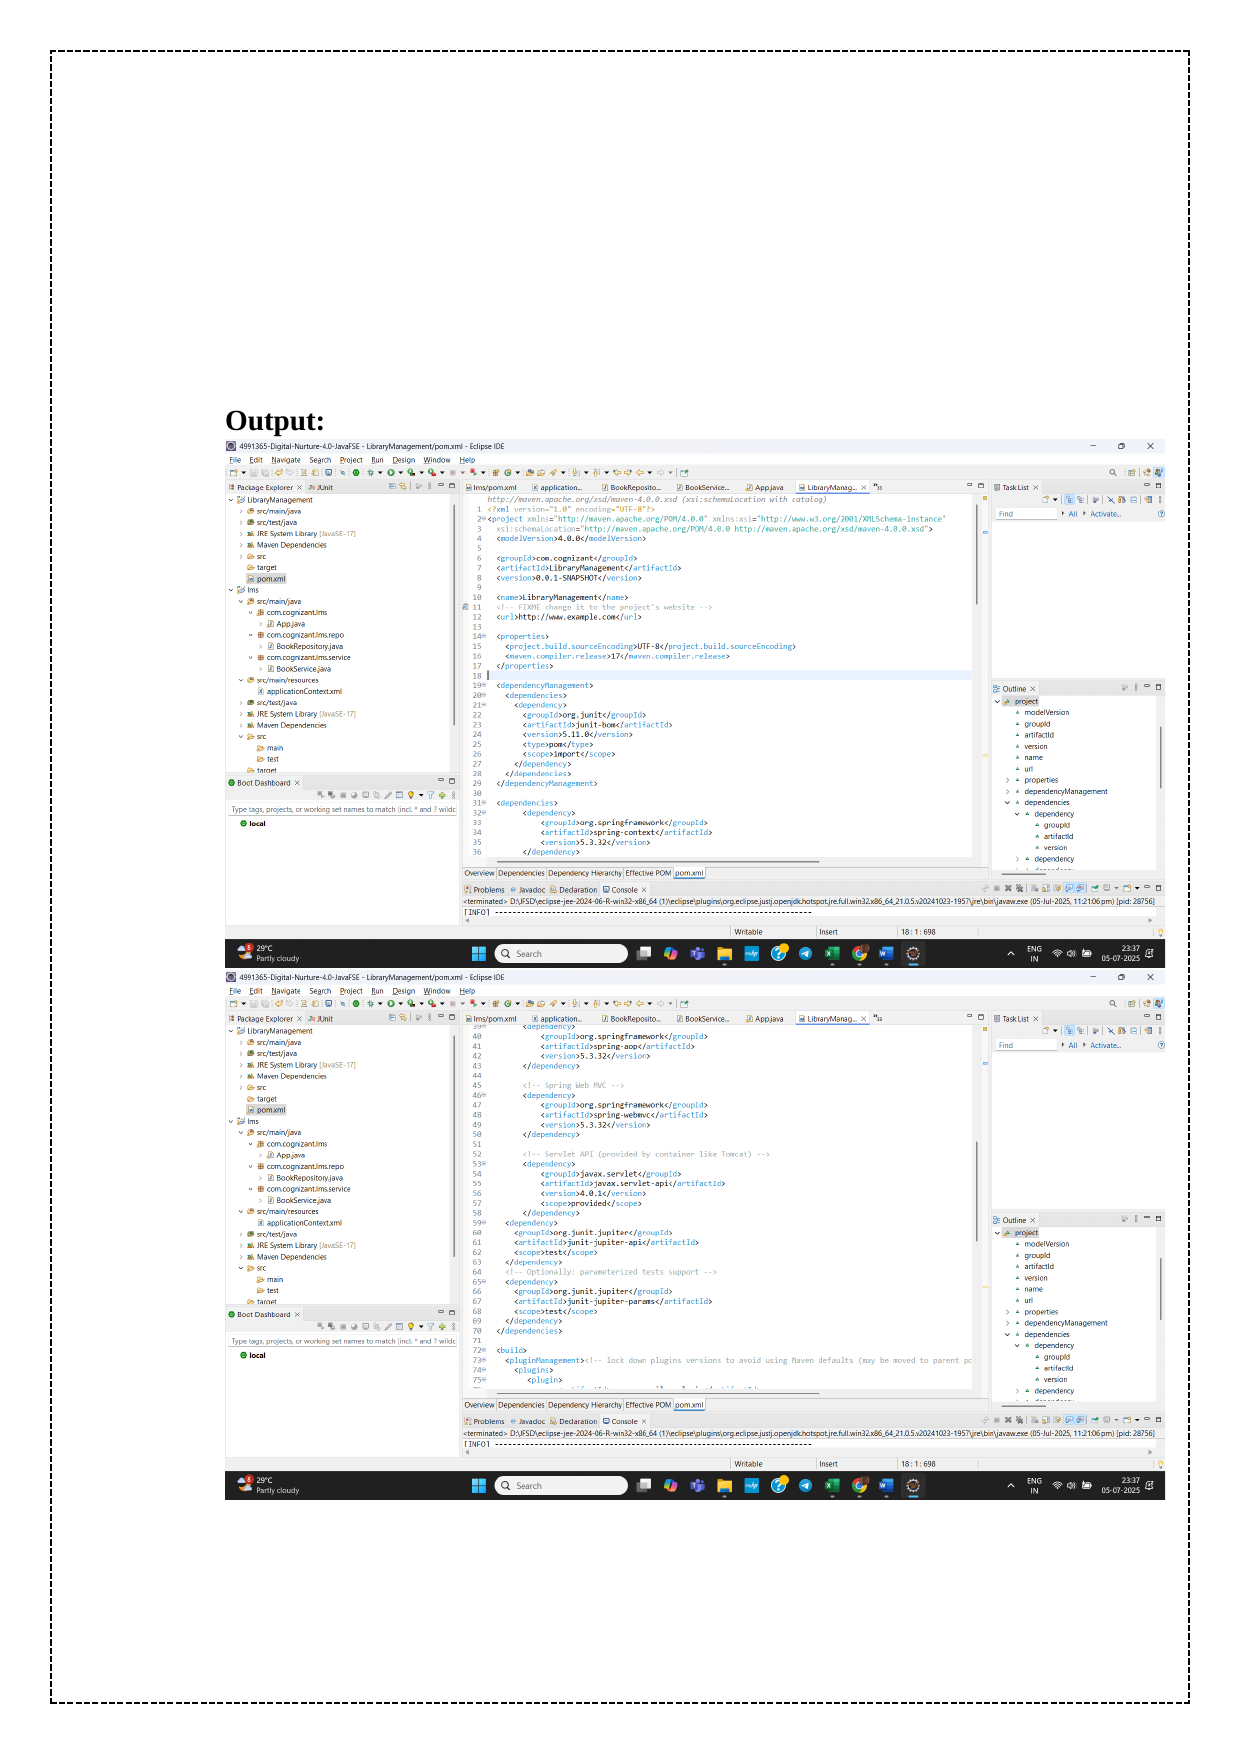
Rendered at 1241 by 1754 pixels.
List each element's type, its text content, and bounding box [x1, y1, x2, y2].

picture [225, 970, 1166, 1500]
picture [225, 439, 1166, 968]
list Output: [225, 403, 1090, 437]
